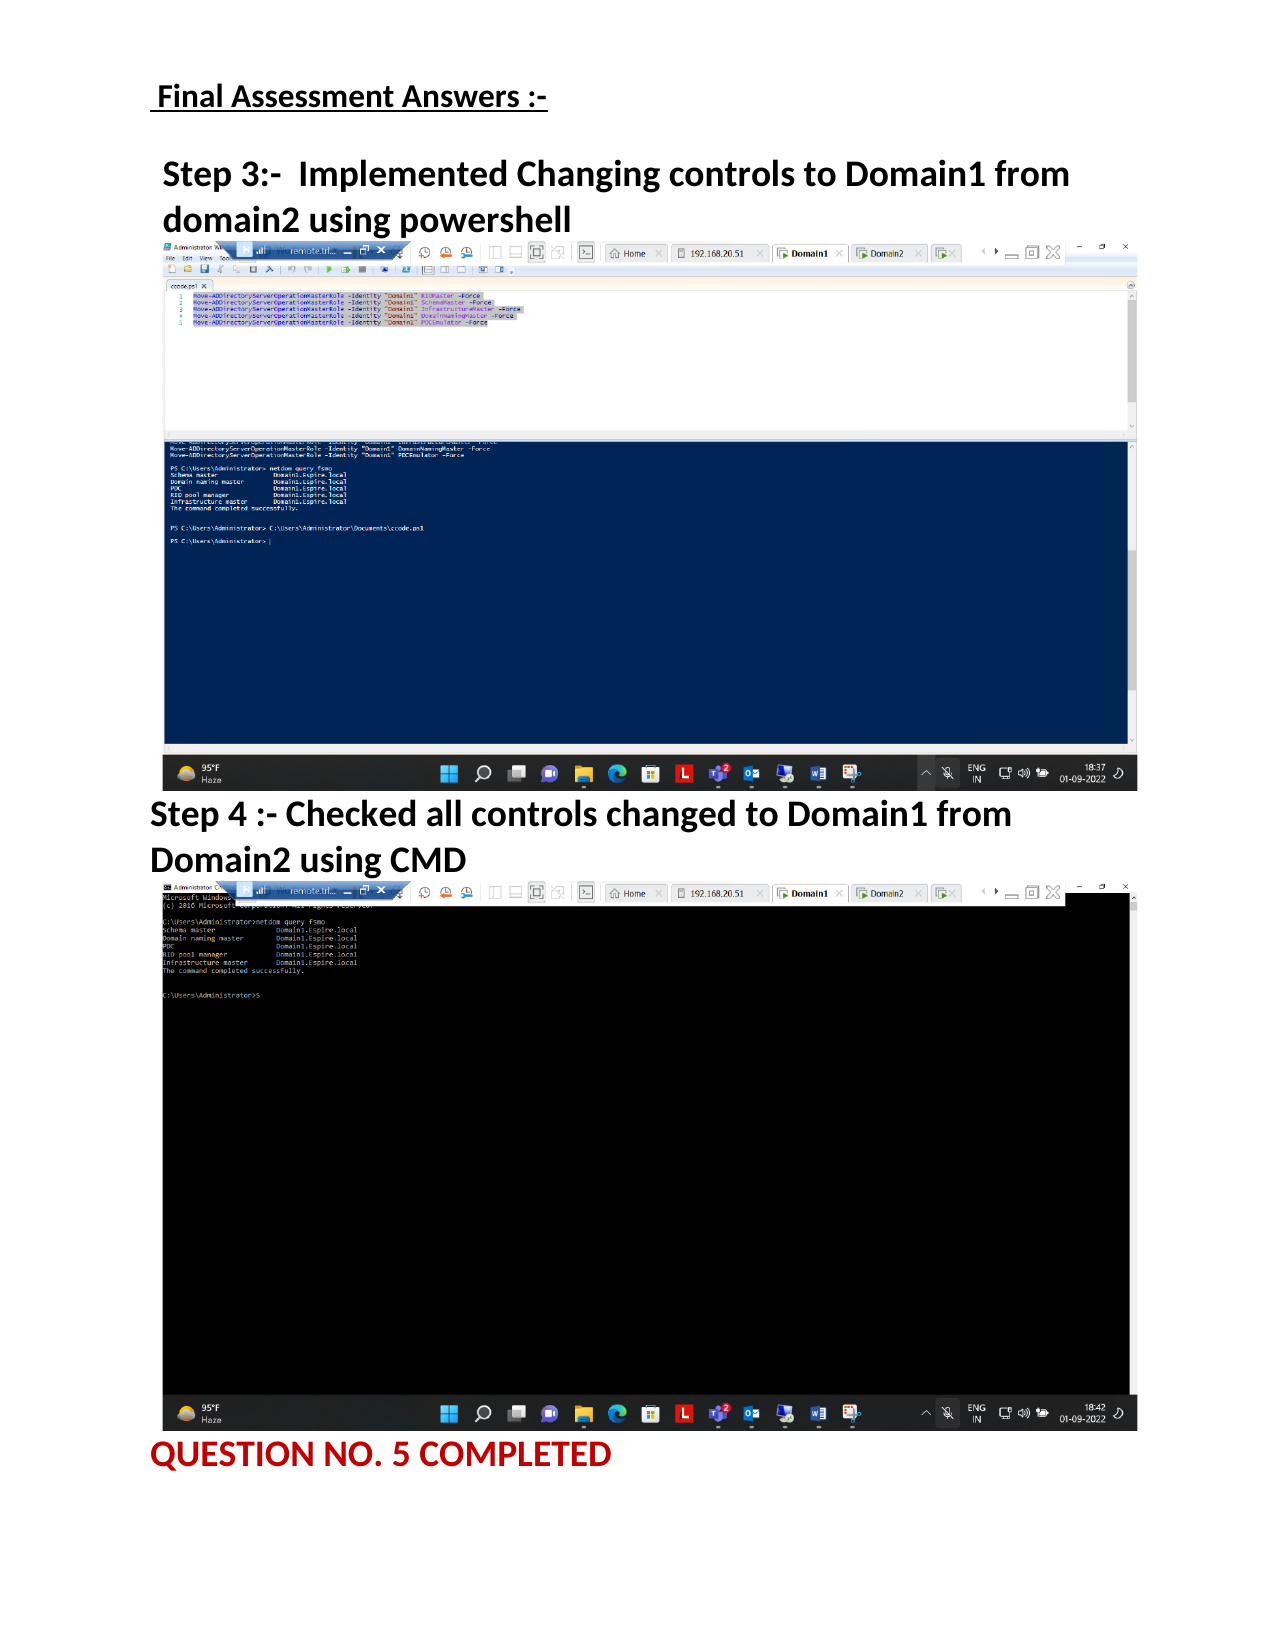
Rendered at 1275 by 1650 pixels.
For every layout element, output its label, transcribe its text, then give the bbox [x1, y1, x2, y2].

text QUESTION NO. 5 COMPLETED [150, 1430, 1125, 1476]
picture [162, 241, 1138, 791]
text Step 3:- Implemented Changing controls to Domain1 from domain2 using powershell [162, 150, 1125, 241]
text Step 4 :- Checked all controls changed to Domain1 from Domain2 using CMD [150, 790, 1125, 882]
picture [162, 881, 1138, 1431]
